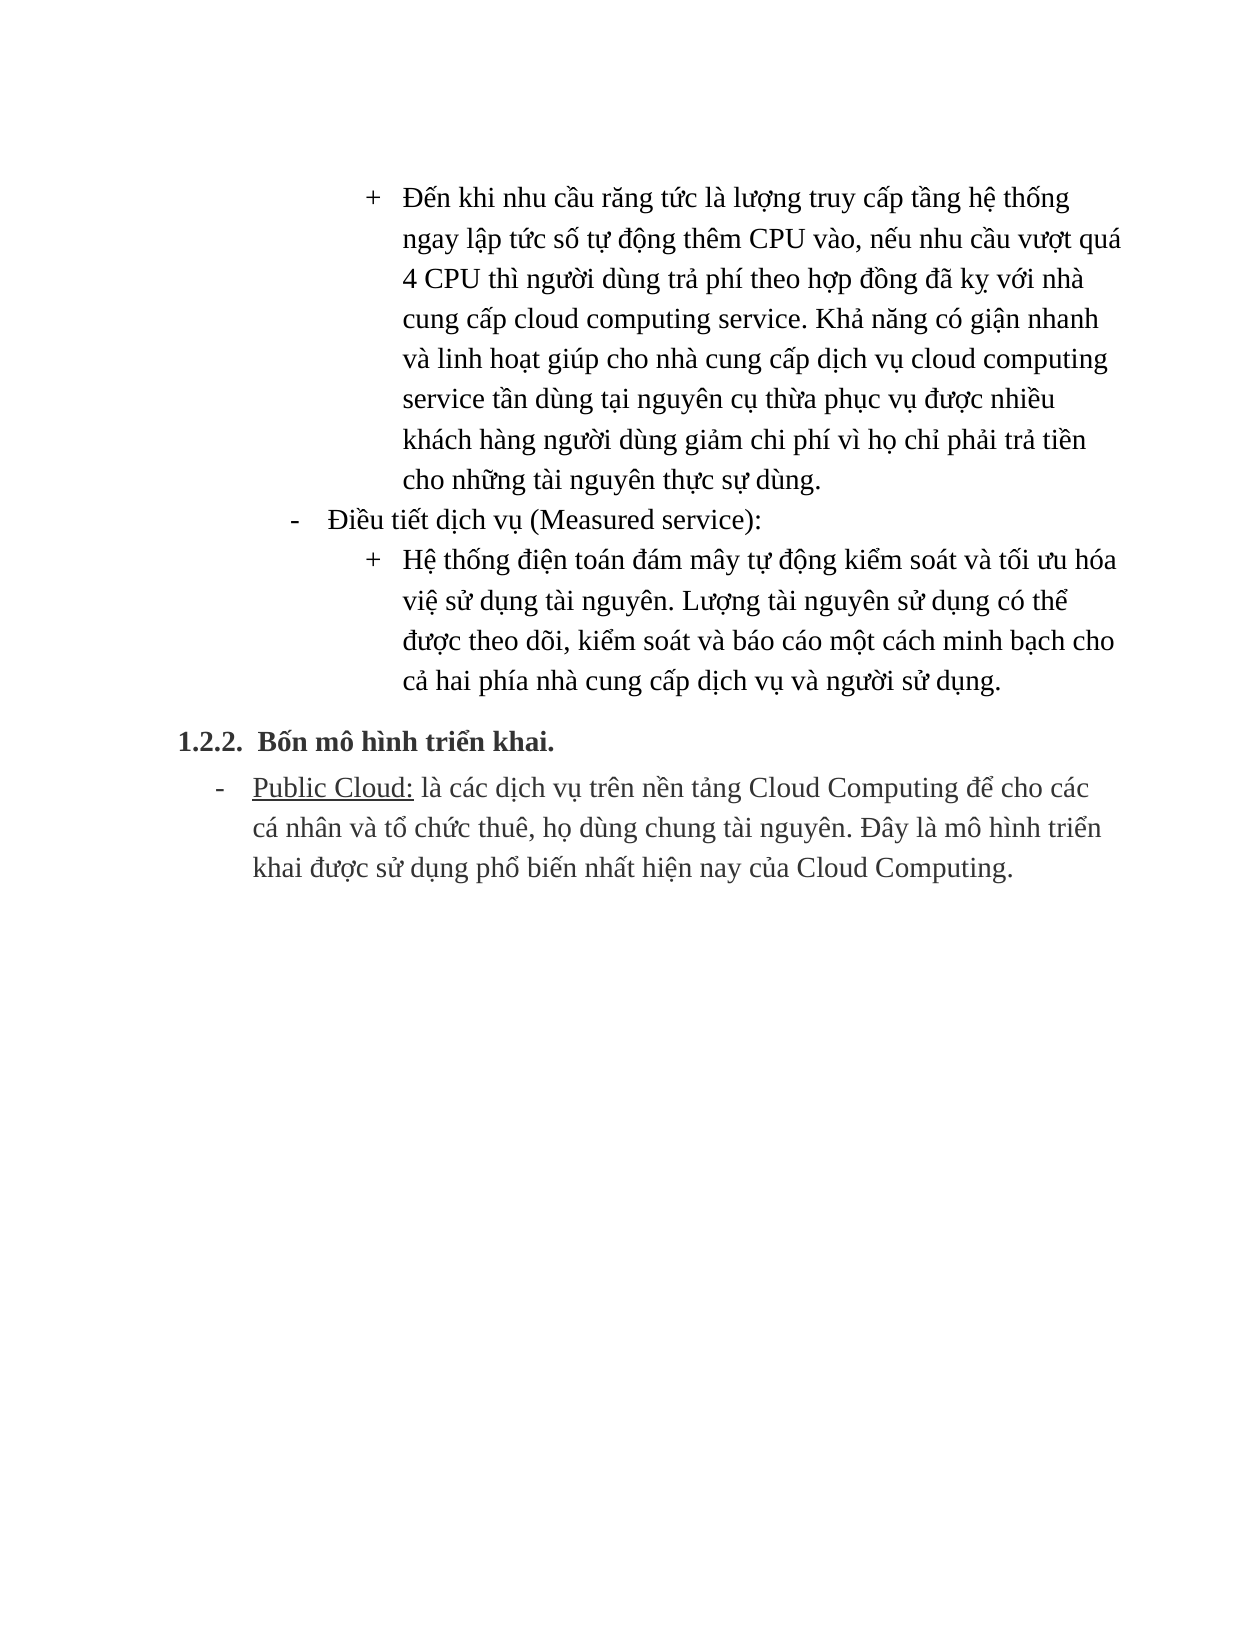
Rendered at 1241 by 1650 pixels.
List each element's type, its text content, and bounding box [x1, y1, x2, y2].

list Public Cloud: là các dịch vụ trên nền tảng Cloud Computing để cho các cá nhân và tổ chức thuê, họ dùng chung tài nguyên. Đây là mô hình triển khai được sử dụng phổ biến nhất hiện nay của Cloud Computing. [215, 770, 1122, 884]
list Đến khi nhu cầu răng tức là lượng truy cấp tầng hệ thống ngay lập tức số tự động thêm CPU vào, nếu nhu cầu vượt quá 4 CPU thì người dùng trả phí theo hợp đồng đã kỵ với nhà cung cấp cloud computing service. Khả năng có giận nhanh và linh hoạt giúp cho nhà cung cấp dịch vụ cloud computing service tần dùng tại nguyên cụ thừa phục vụ được nhiều khách hàng người dùng giảm chi phí vì họ chỉ phải trả tiền cho những tài nguyên thực sự dùng. [365, 181, 1122, 496]
list Hệ thống điện toán đám mây tự động kiểm soát và tối ưu hóa việ sử dụng tài nguyên. Lượng tài nguyên sử dụng có thể được theo dõi, kiểm soát và báo cáo một cách minh bạch cho cả hai phía nhà cung cấp dịch vụ và người sử dụng. [365, 542, 1122, 697]
subtitle 1.2.2. Bốn mô hình triển khai. [177, 724, 1122, 758]
list Điều tiết dịch vụ (Measured service): [290, 502, 1122, 536]
